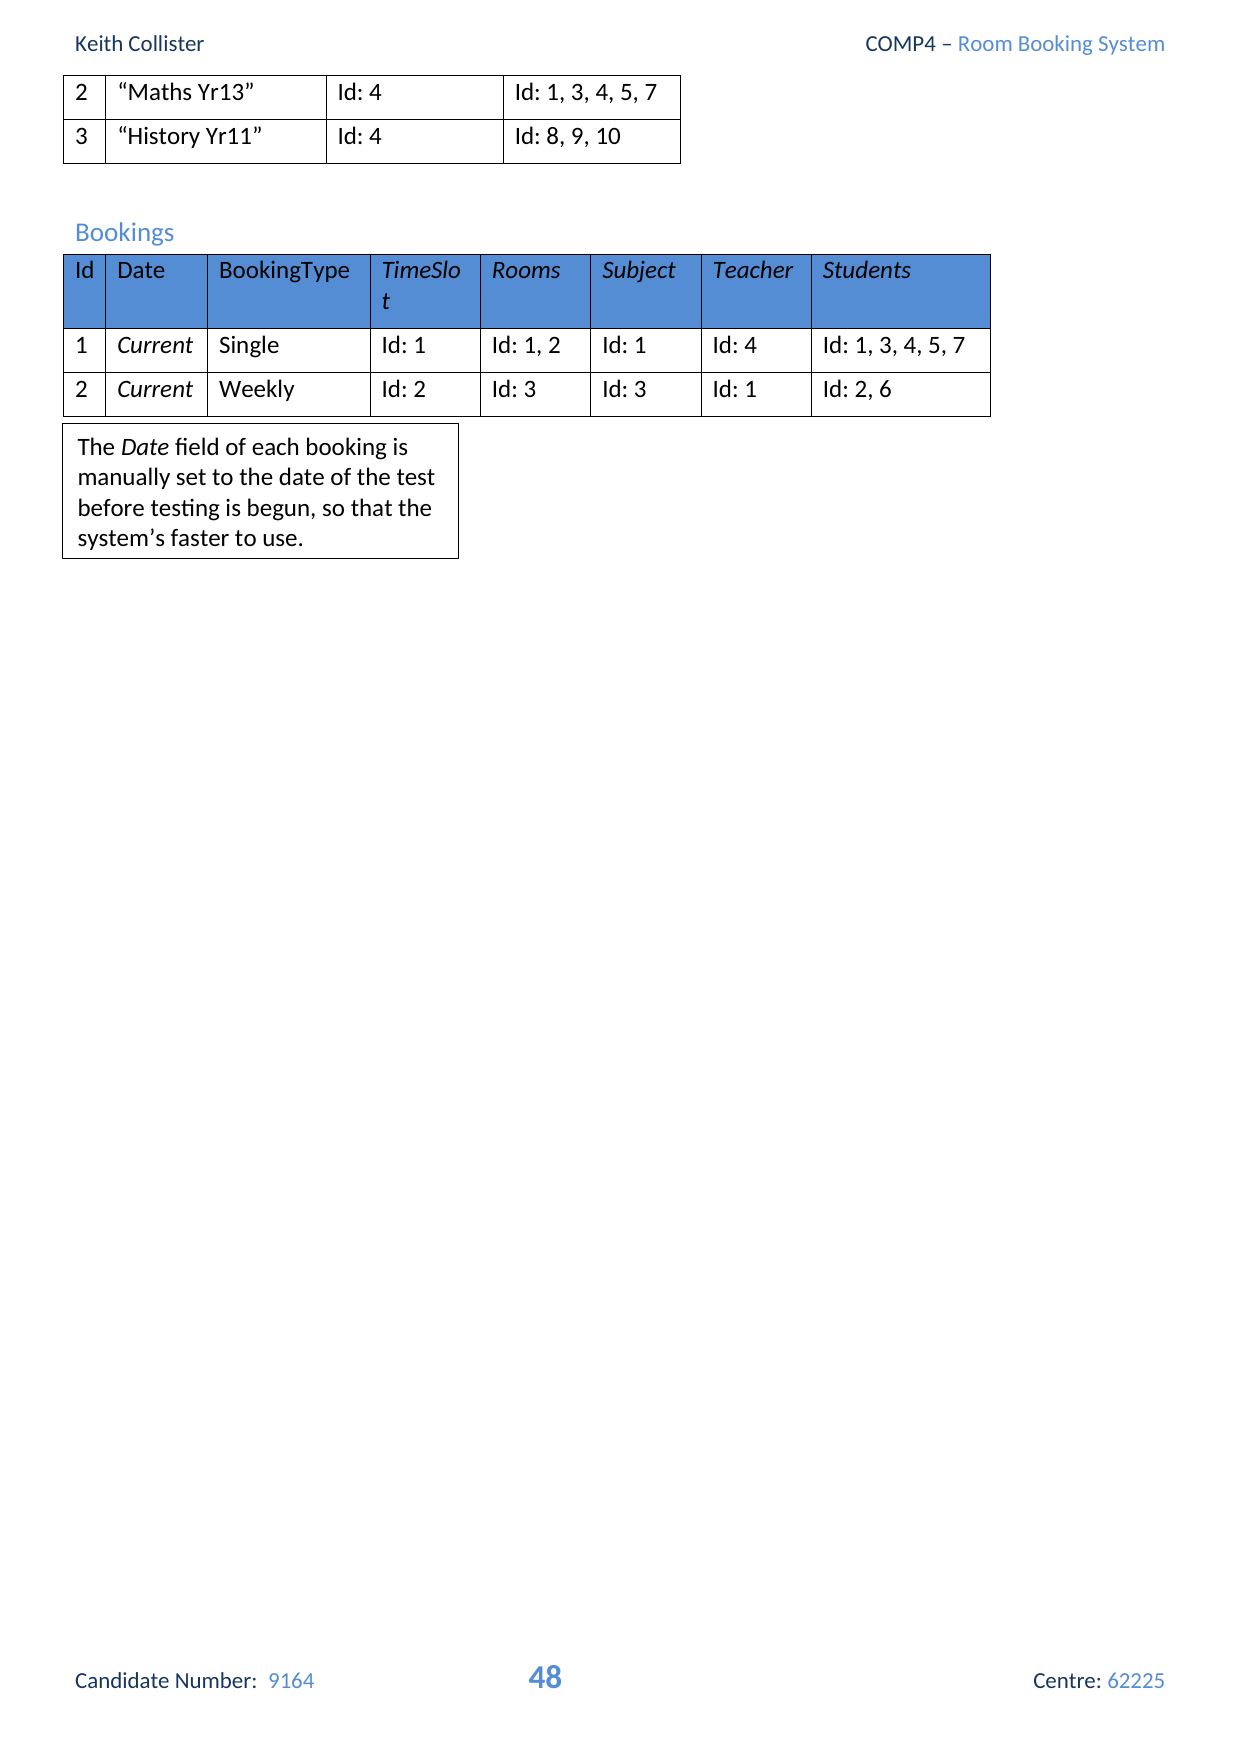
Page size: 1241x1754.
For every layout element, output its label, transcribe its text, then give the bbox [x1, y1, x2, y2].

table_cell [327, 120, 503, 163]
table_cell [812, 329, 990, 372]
subtitle Bookings [75, 216, 1165, 248]
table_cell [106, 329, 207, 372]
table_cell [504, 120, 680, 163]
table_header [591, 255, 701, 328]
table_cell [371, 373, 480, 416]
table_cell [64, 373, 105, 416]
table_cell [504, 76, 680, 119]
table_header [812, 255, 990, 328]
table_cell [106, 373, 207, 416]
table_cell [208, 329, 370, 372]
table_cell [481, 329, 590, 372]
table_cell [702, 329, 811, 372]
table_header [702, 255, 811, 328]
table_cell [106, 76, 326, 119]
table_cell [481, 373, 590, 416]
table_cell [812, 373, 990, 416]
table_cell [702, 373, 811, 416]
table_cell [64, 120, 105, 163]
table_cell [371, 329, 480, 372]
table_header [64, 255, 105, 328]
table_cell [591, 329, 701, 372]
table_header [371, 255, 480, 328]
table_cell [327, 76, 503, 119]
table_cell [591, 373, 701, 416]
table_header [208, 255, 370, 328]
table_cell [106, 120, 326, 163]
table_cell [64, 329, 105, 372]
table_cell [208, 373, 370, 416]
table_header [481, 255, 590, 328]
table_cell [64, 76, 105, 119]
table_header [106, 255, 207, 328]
